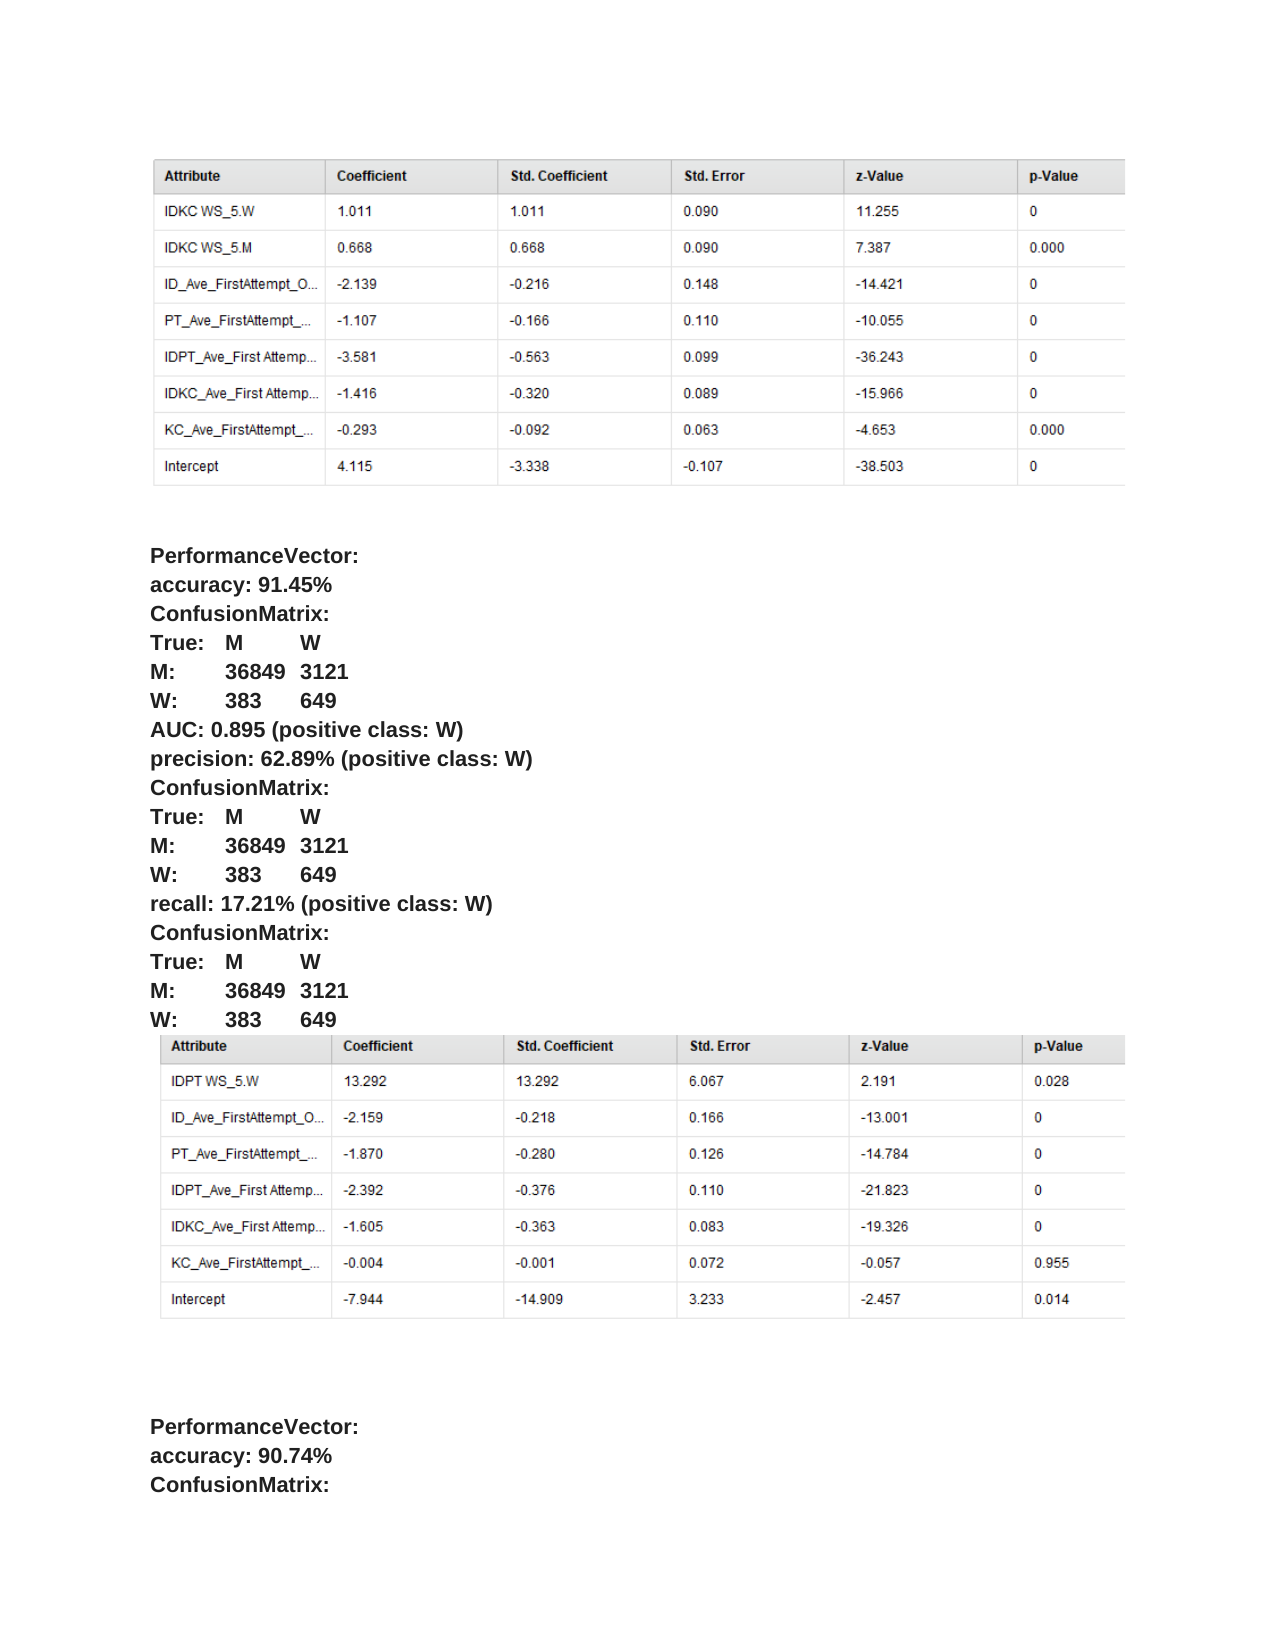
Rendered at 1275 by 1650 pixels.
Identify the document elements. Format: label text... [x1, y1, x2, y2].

picture [150, 1035, 1125, 1353]
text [150, 1414, 1125, 1497]
picture [150, 150, 1125, 511]
text PerformanceVector: accuracy: 91.45% ConfusionMatrix: True: M W M: 36849 3121 W: 383 649 AUC: 0.895 (positive class: W) precision: 62.89% (positive class: W) ConfusionMatrix: True: M W M: 36849 3121 W: 383 649 recall: 17.21% (positive class: W) ConfusionMatrix: True: M W M: 36849 3121 W: 383 649 [150, 543, 1125, 1032]
